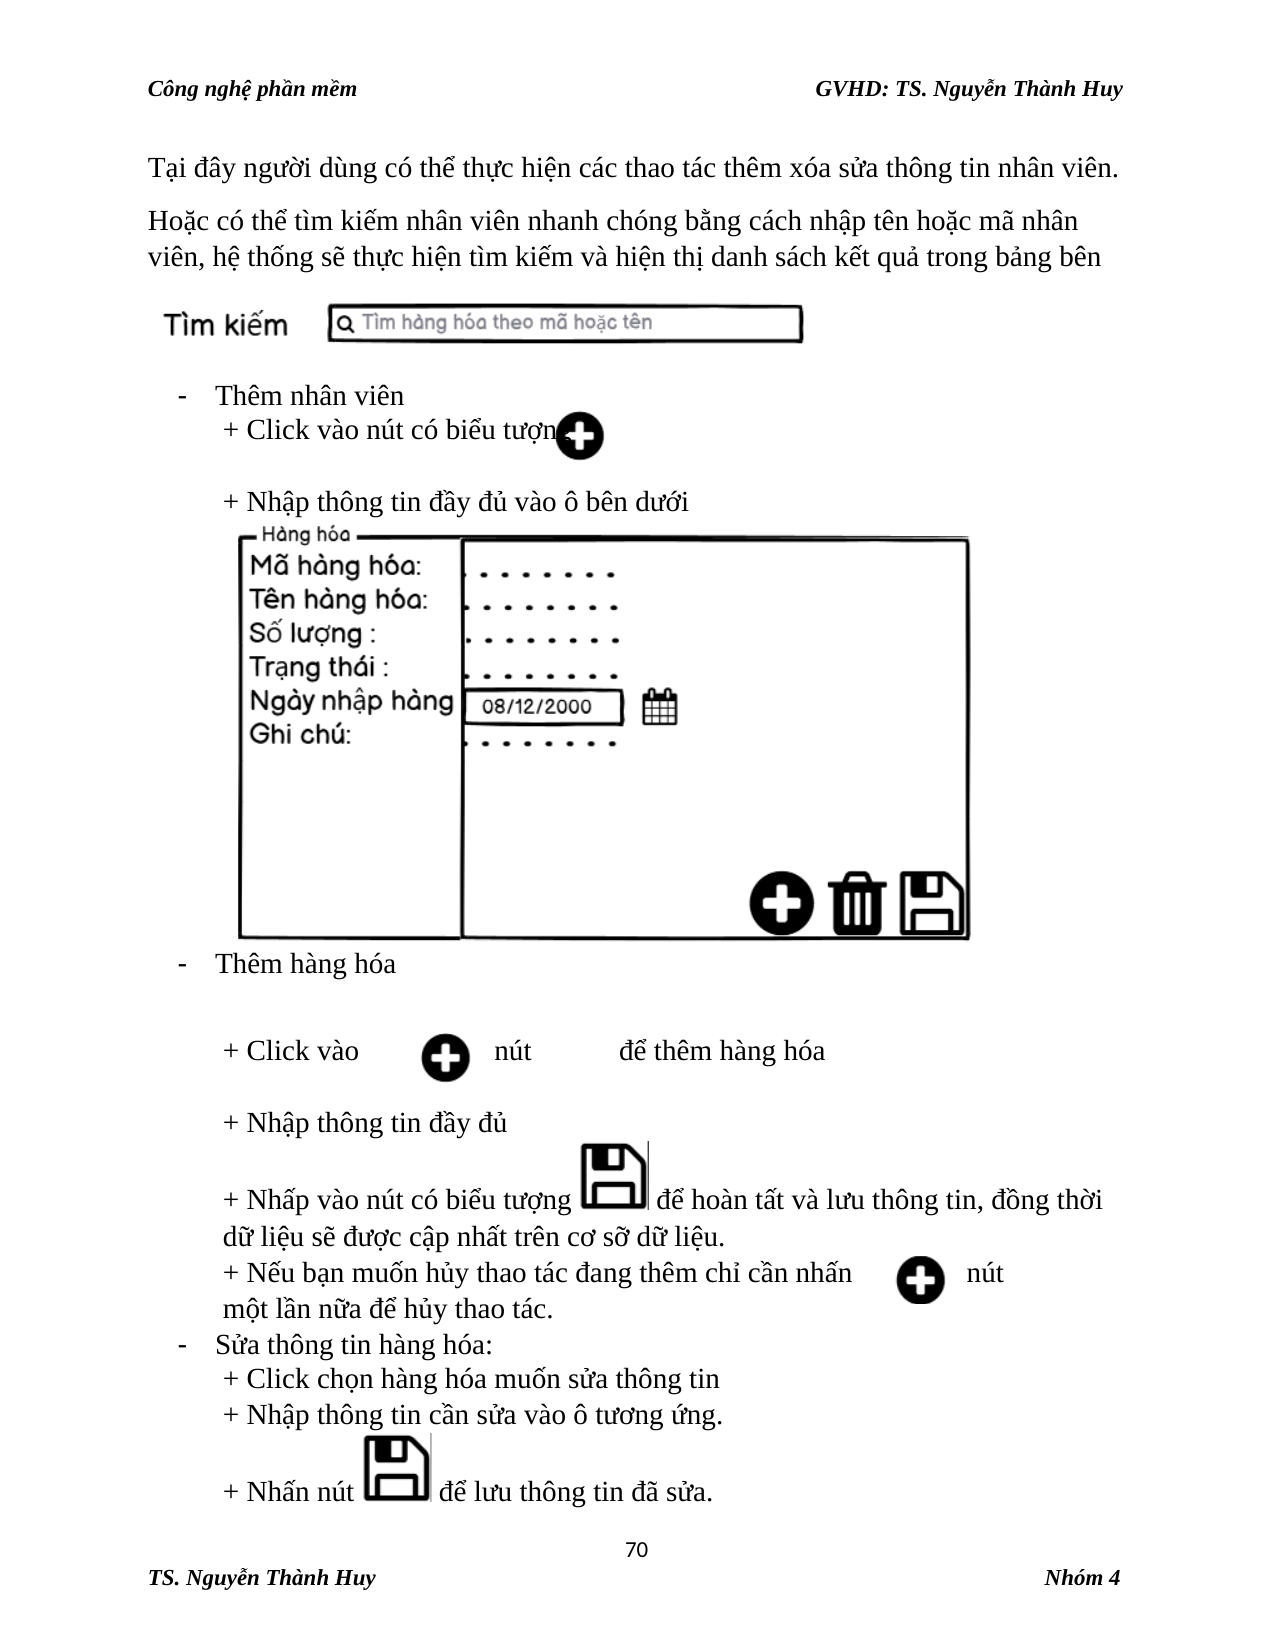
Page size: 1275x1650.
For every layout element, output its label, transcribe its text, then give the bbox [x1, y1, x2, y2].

picture [361, 1433, 432, 1502]
list + Click vào nút để thêm hàng hóa [223, 1033, 416, 1066]
picture [222, 520, 982, 944]
list + Nhập thông tin đầy đủ [223, 1105, 1125, 1138]
list Thêm hàng hóa [177, 946, 1125, 980]
picture [416, 1033, 476, 1083]
list + Click vào nút có biểu tượng [223, 412, 1125, 445]
picture [147, 291, 841, 360]
list + Click chọn hàng hóa muốn sửa thông tin [223, 1361, 1125, 1394]
picture [550, 445, 610, 461]
picture [578, 1141, 649, 1210]
list + Click vào nút để thêm hàng hóa [476, 1033, 1125, 1066]
picture [891, 1256, 947, 1303]
list + Nhấn nút để lưu thông tin đã sửa. [223, 1433, 1125, 1508]
text Tại đây người dùng có thể thực hiện các thao tác thêm xóa sửa thông tin nhân viên. [148, 150, 1125, 183]
list Sửa thông tin hàng hóa: [177, 1327, 1125, 1361]
list + Nhập thông tin đầy đủ vào ô bên dưới [223, 484, 1125, 518]
list + Nếu bạn muốn hủy thao tác đang thêm chỉ cần nhấn nút một lần nữa để hủy thao tác. [223, 1255, 1125, 1324]
text Hoặc có thể tìm kiếm nhân viên nhanh chóng bằng cách nhập tên hoặc mã nhân viên, hệ thống sẽ thực hiện tìm kiếm và hiện thị danh sách kết quả trong bảng bên [148, 203, 1125, 272]
list + Nhập thông tin cần sửa vào ô tương ứng. [223, 1397, 1125, 1430]
list Thêm nhân viên [177, 378, 1125, 412]
list + Nhấp vào nút có biểu tượng để hoàn tất và lưu thông tin, đồng thời dữ liệu sẽ được cập nhất trên cơ sỡ dữ liệu. [223, 1141, 1125, 1252]
